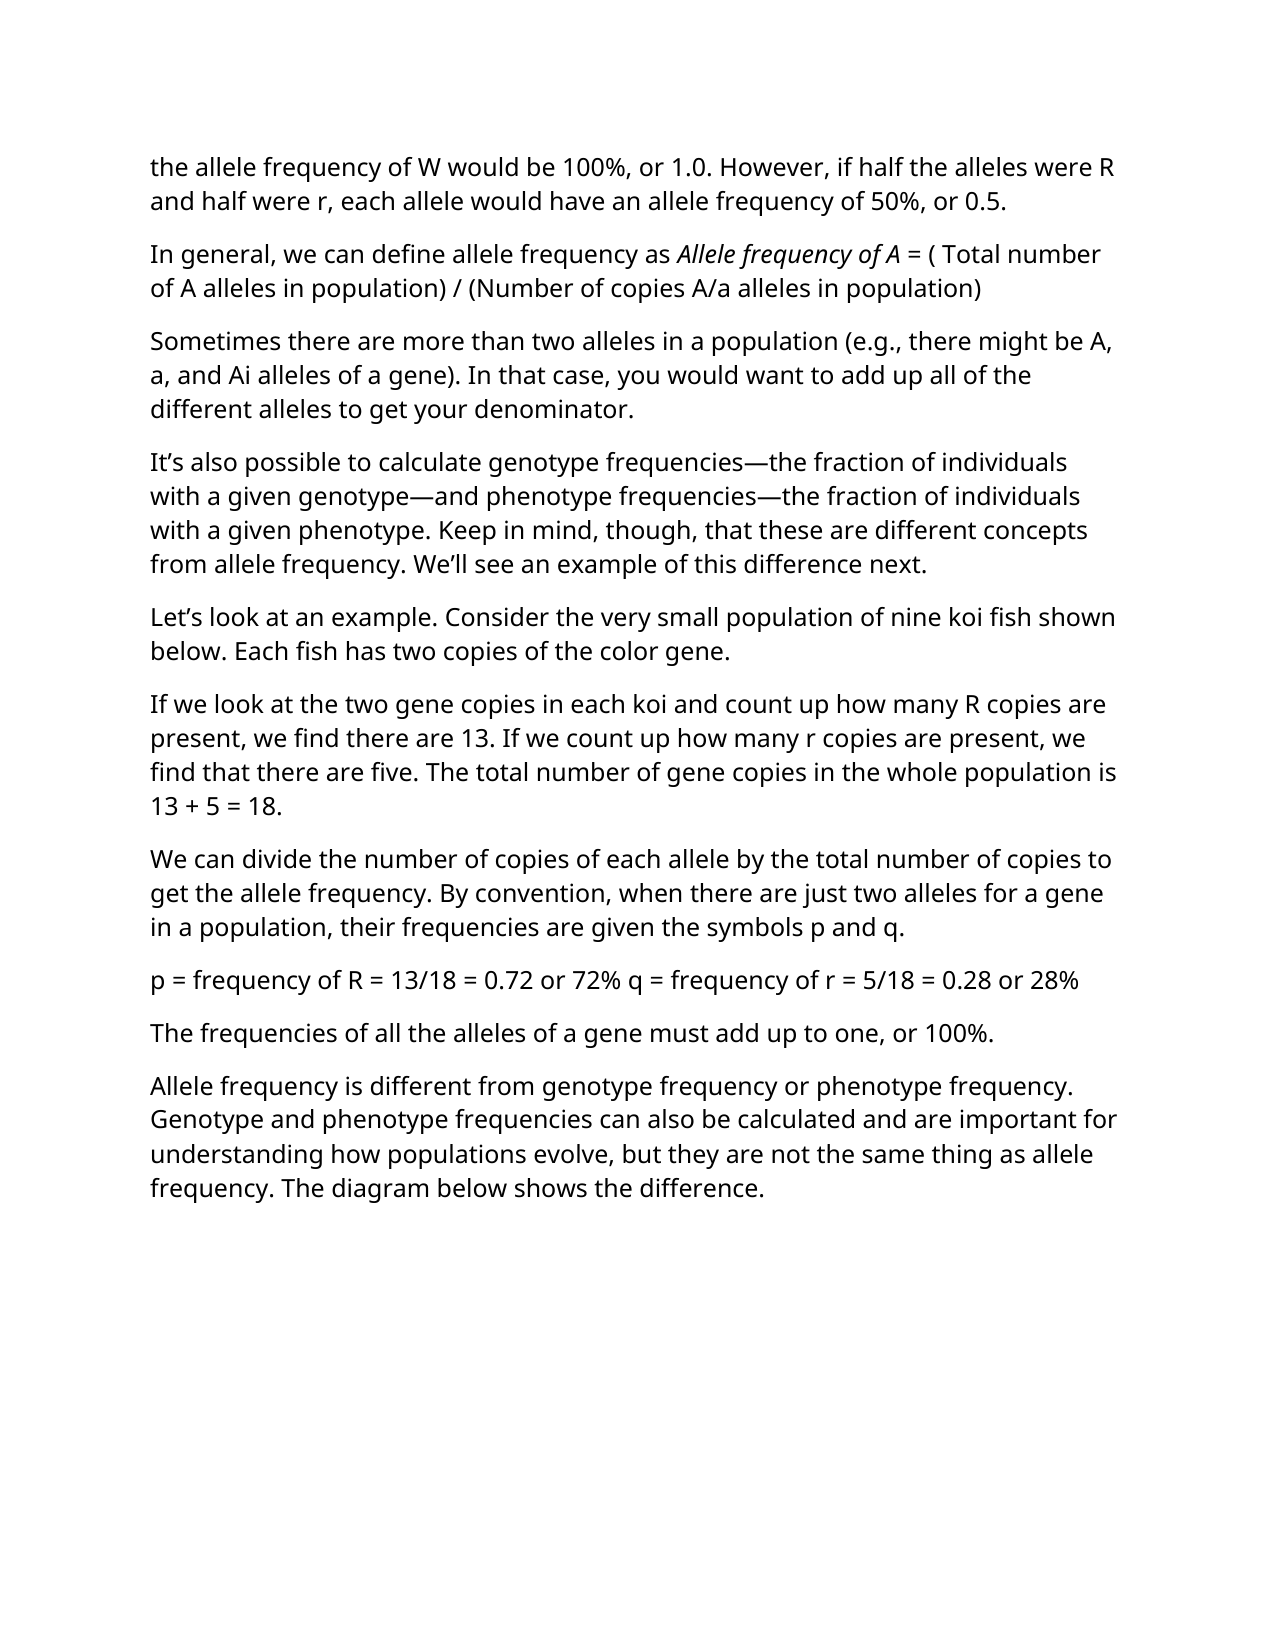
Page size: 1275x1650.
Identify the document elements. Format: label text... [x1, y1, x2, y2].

text p = frequency of R = 13/18 = 0.72 or 72% q = frequency of r = 5/18 = 0.28 or 28% [150, 962, 1125, 997]
text Allele frequency is different from genotype frequency or phenotype frequency. Genotype and phenotype frequencies can also be calculated and are important for understanding how populations evolve, but they are not the same thing as allele frequency. The diagram below shows the difference. [150, 1068, 1125, 1204]
text Let’s look at an example. Consider the very small population of nine koi fish shown below. Each fish has two copies of the color gene. [150, 600, 1125, 668]
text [150, 150, 1125, 218]
text The frequencies of all the alleles of a gene must add up to one, or 100%. [150, 1015, 1125, 1049]
text In general, we can define allele frequency as Allele frequency of A = ( Total number of A alleles in population) / (Number of copies A/a alleles in population) [150, 237, 1125, 305]
text It’s also possible to calculate genotype frequencies—the fraction of individuals with a given genotype—and phenotype frequencies—the fraction of individuals with a given phenotype. Keep in mind, though, that these are different concepts from allele frequency. We’ll see an example of this difference next. [150, 445, 1125, 581]
text If we look at the two gene copies in each koi and count up how many R copies are present, we find there are 13. If we count up how many r copies are present, we find that there are five. The total number of gene copies in the whole population is 13 + 5 = 18. [150, 687, 1125, 823]
text We can divide the number of copies of each allele by the total number of copies to get the allele frequency. By convention, when there are just two alleles for a gene in a population, their frequencies are given the symbols p and q. [150, 842, 1125, 944]
text Sometimes there are more than two alleles in a population (e.g., there might be A, a, and Ai alleles of a gene). In that case, you would want to add up all of the different alleles to get your denominator. [150, 324, 1125, 426]
